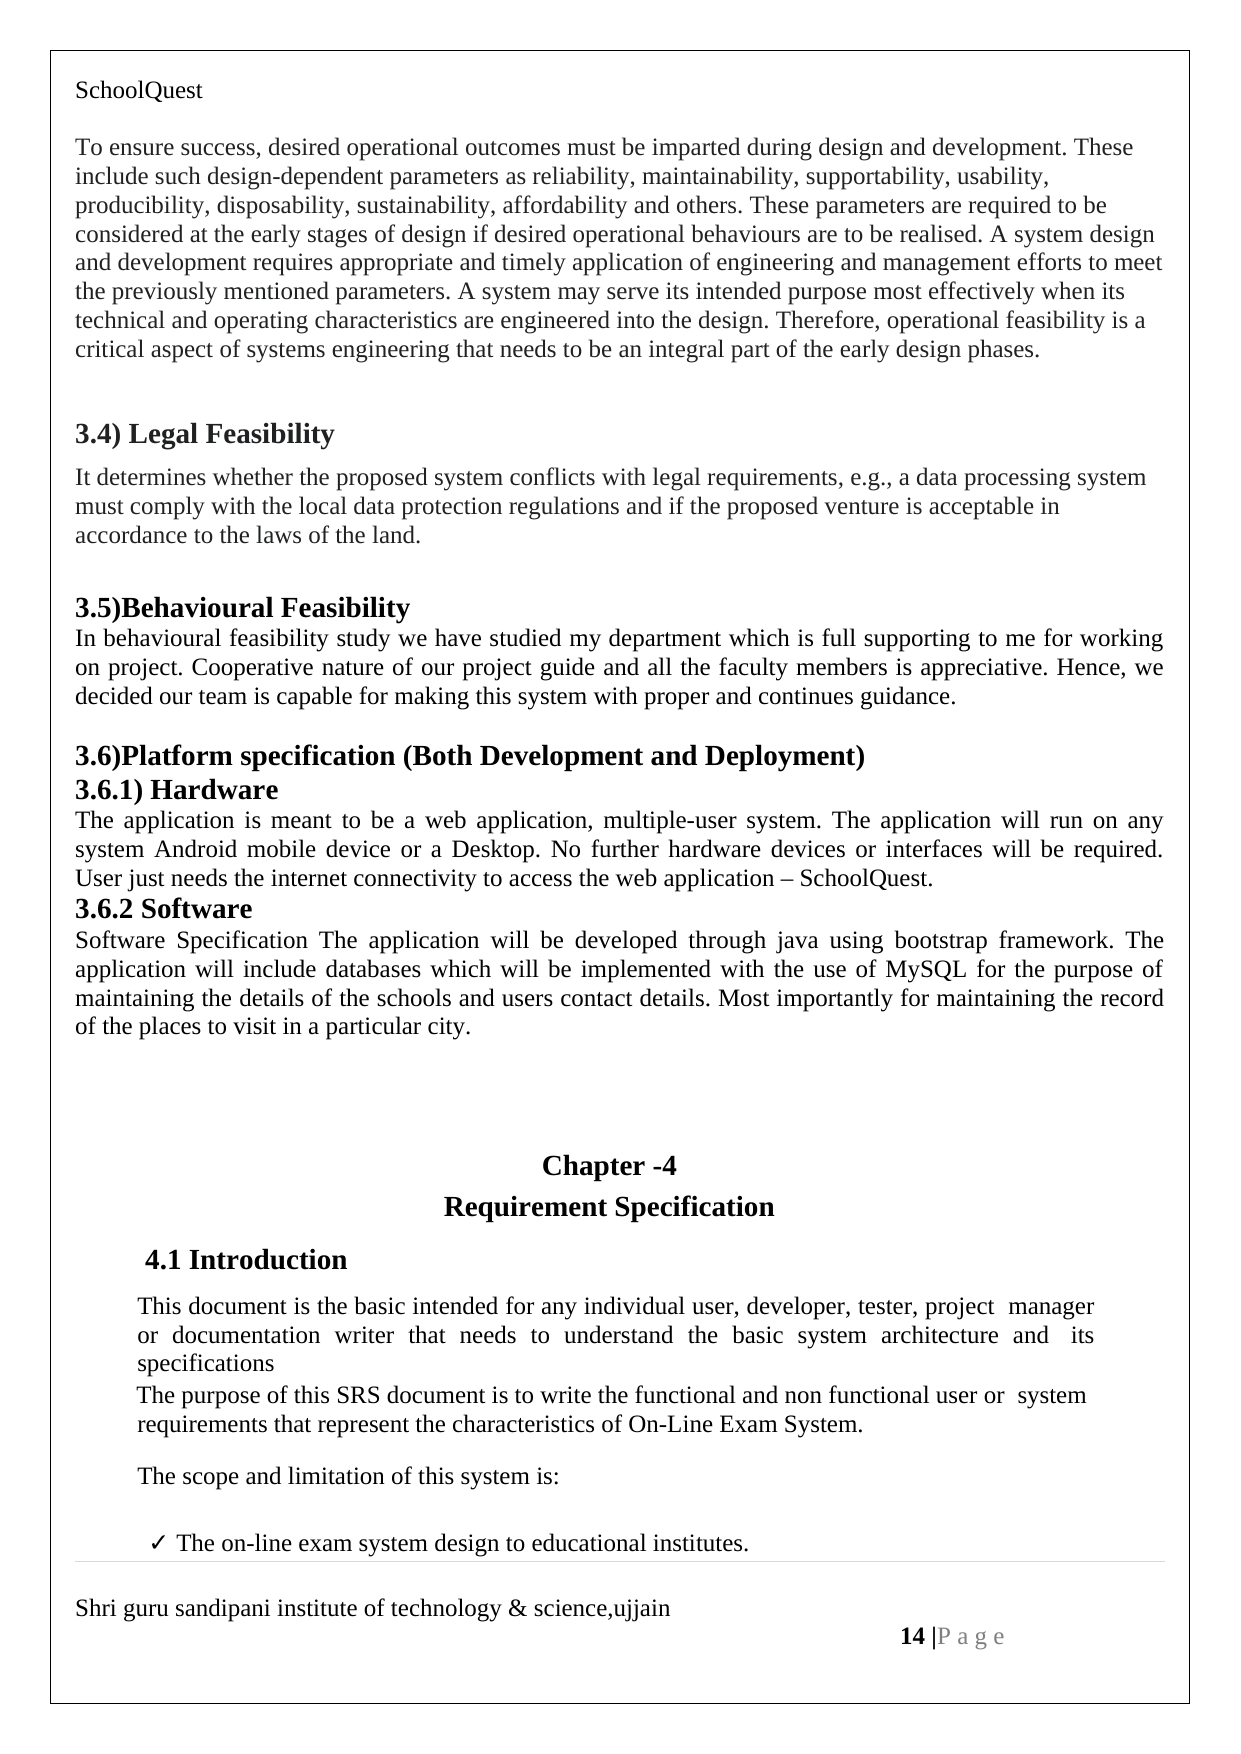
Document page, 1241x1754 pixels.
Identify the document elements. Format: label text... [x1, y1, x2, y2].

text ✓ The on-line exam system design to educational institutes. [148, 1525, 1165, 1559]
text 3.6.2 Software [75, 892, 1165, 925]
text Software Specification The application will be developed through java using bootstrap framework. The application will include databases which will be implemented with the use of MySQL for the purpose of maintaining the details of the schools and users contact details. Most importantly for maintaining the record of the places to visit in a particular city. [75, 925, 1165, 1040]
text This document is the basic intended for any individual user, developer, tester, project manager or documentation writer that needs to understand the basic system architecture and its specifications [137, 1291, 1094, 1377]
text 4.1 Introduction [137, 1239, 1165, 1277]
text Requirement Specification [75, 1189, 1143, 1222]
text 3.6)Platform specification (Both Development and Deployment) [75, 738, 1165, 772]
text It determines whether the proposed system conflicts with legal requirements, e.g., a data processing system must comply with the local data protection regulations and if the proposed venture is acceptable in accordance to the laws of the land. [421, 462, 1165, 548]
text To ensure success, desired operational outcomes must be imparted during design and development. These include such design-dependent parameters as reliability, maintainability, supportability, usability, producibility, disposability, sustainability, affordability and others. These parameters are required to be considered at the early stages of design if desired operational behaviours are to be realised. A system design and development requires appropriate and timely application of engineering and management efforts to meet the previously mentioned parameters. A system may serve its intended purpose most effectively when its technical and operating characteristics are engineered into the design. Therefore, operational feasibility is a critical aspect of systems engineering that needs to be an integral part of the early design phases. [75, 132, 1165, 362]
text The application is meant to be a web application, multiple-user system. The application will run on any system Android mobile device or a Desktop. No further hardware devices or interfaces will be required. User just needs the internet connectivity to access the web application – SchoolQuest. [75, 805, 1165, 892]
text The purpose of this SRS document is to write the functional and non functional user or system requirements that represent the characteristics of On-Line Exam System. [136, 1380, 1093, 1438]
text 3.5)Behavioural Feasibility [75, 590, 1165, 623]
text In behavioural feasibility study we have studied my department which is full supporting to me for working on project. Cooperative nature of our project guide and all the faculty members is appreciative. Hence, we decided our team is capable for making this system with proper and continues guidance. [75, 623, 1165, 709]
text 3.6.1) Hardware [75, 772, 1165, 805]
text Chapter -4 [75, 1148, 1143, 1182]
text The scope and limitation of this system is: [137, 1461, 1165, 1490]
text 3.4) Legal Feasibility [75, 416, 1165, 450]
